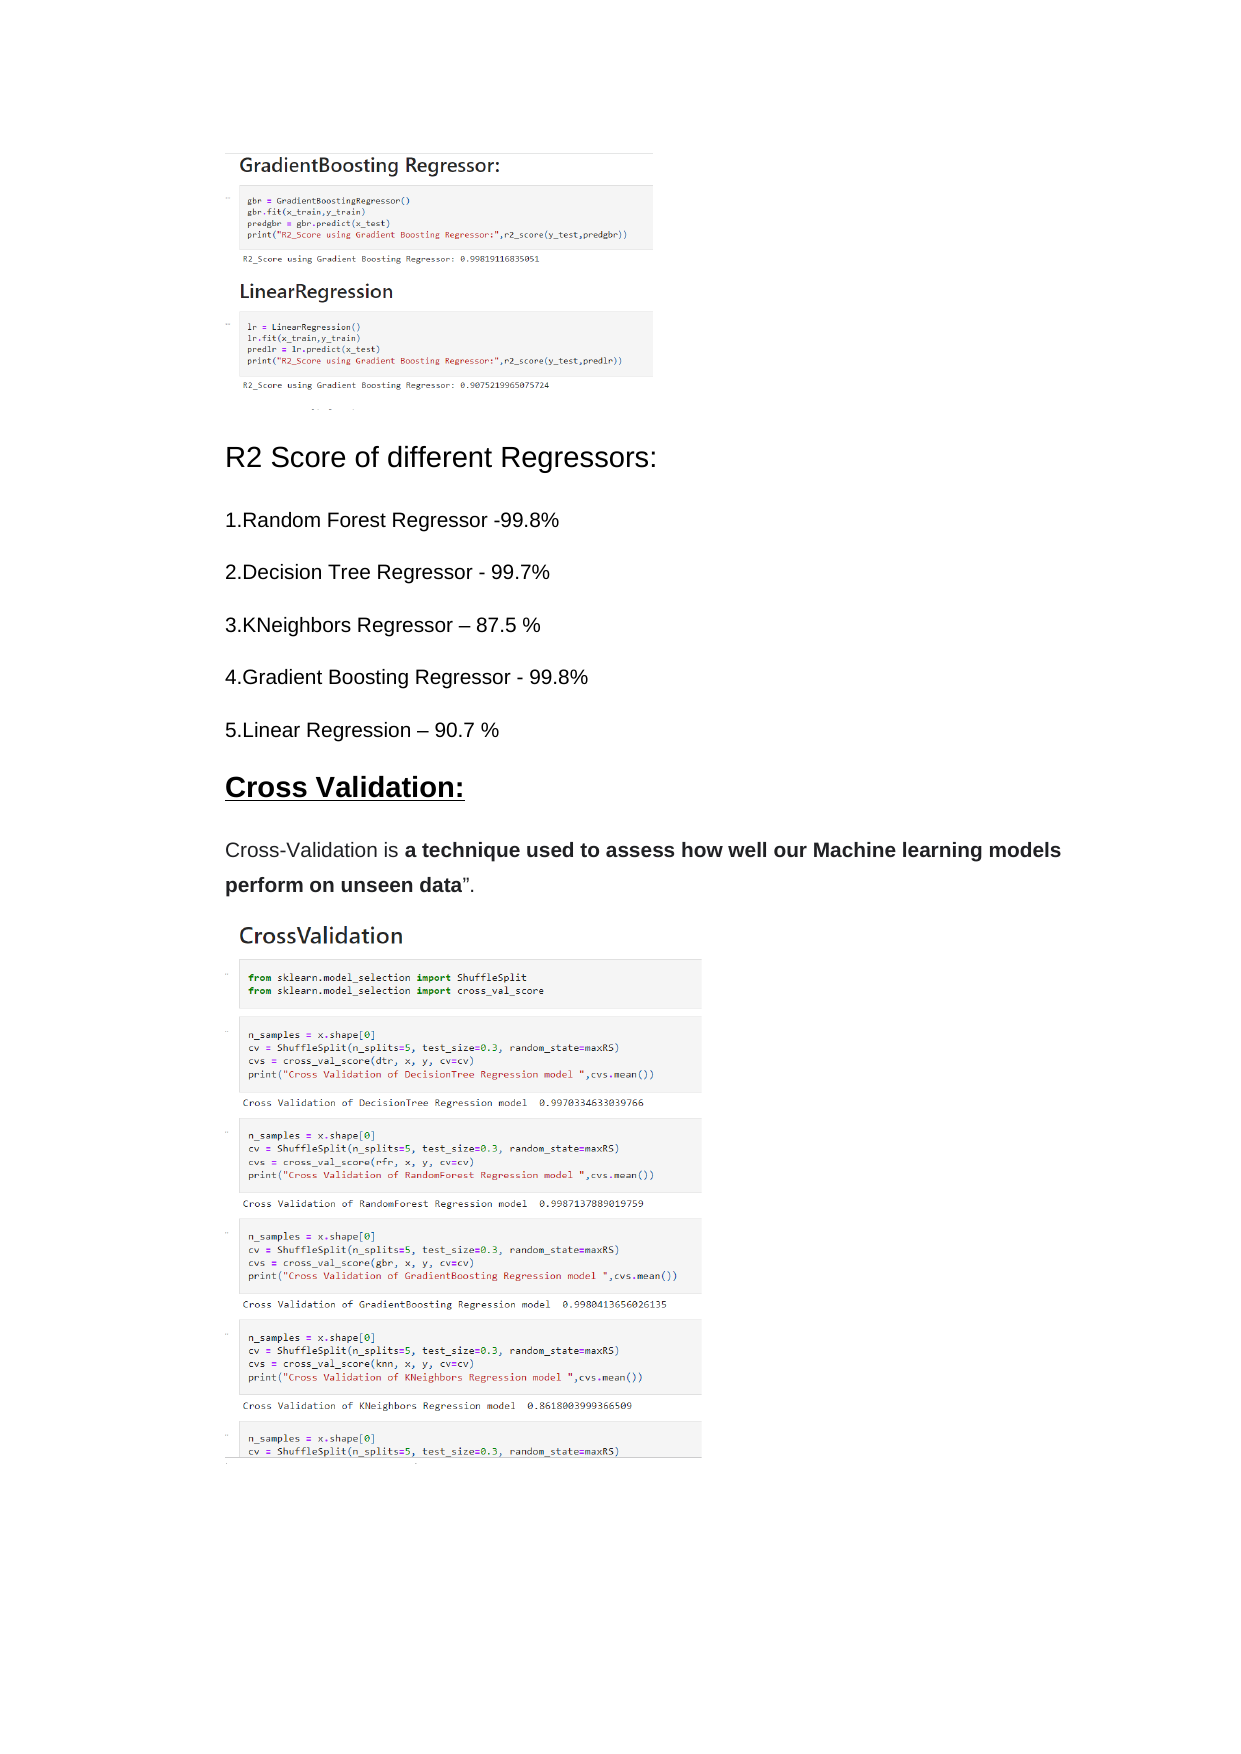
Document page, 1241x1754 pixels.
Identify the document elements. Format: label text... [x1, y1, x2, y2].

text Cross-Validation is a technique used to assess how well our Machine learning models perform on unseen data”. [225, 837, 1090, 897]
picture [225, 150, 653, 410]
text 2.Decision Tree Regressor - 99.7% [225, 560, 1090, 584]
picture [225, 926, 702, 1464]
text 5.Linear Regression – 90.7 % [225, 718, 1090, 742]
text R2 Score of different Regressors: [225, 440, 1090, 474]
text Cross Validation: [225, 770, 1090, 804]
text 4.Gradient Boosting Regressor - 99.8% [225, 665, 1090, 689]
text 3.KNeighbors Regressor – 87.5 % [225, 613, 1090, 637]
text 1.Random Forest Regressor -99.8% [225, 507, 1090, 531]
